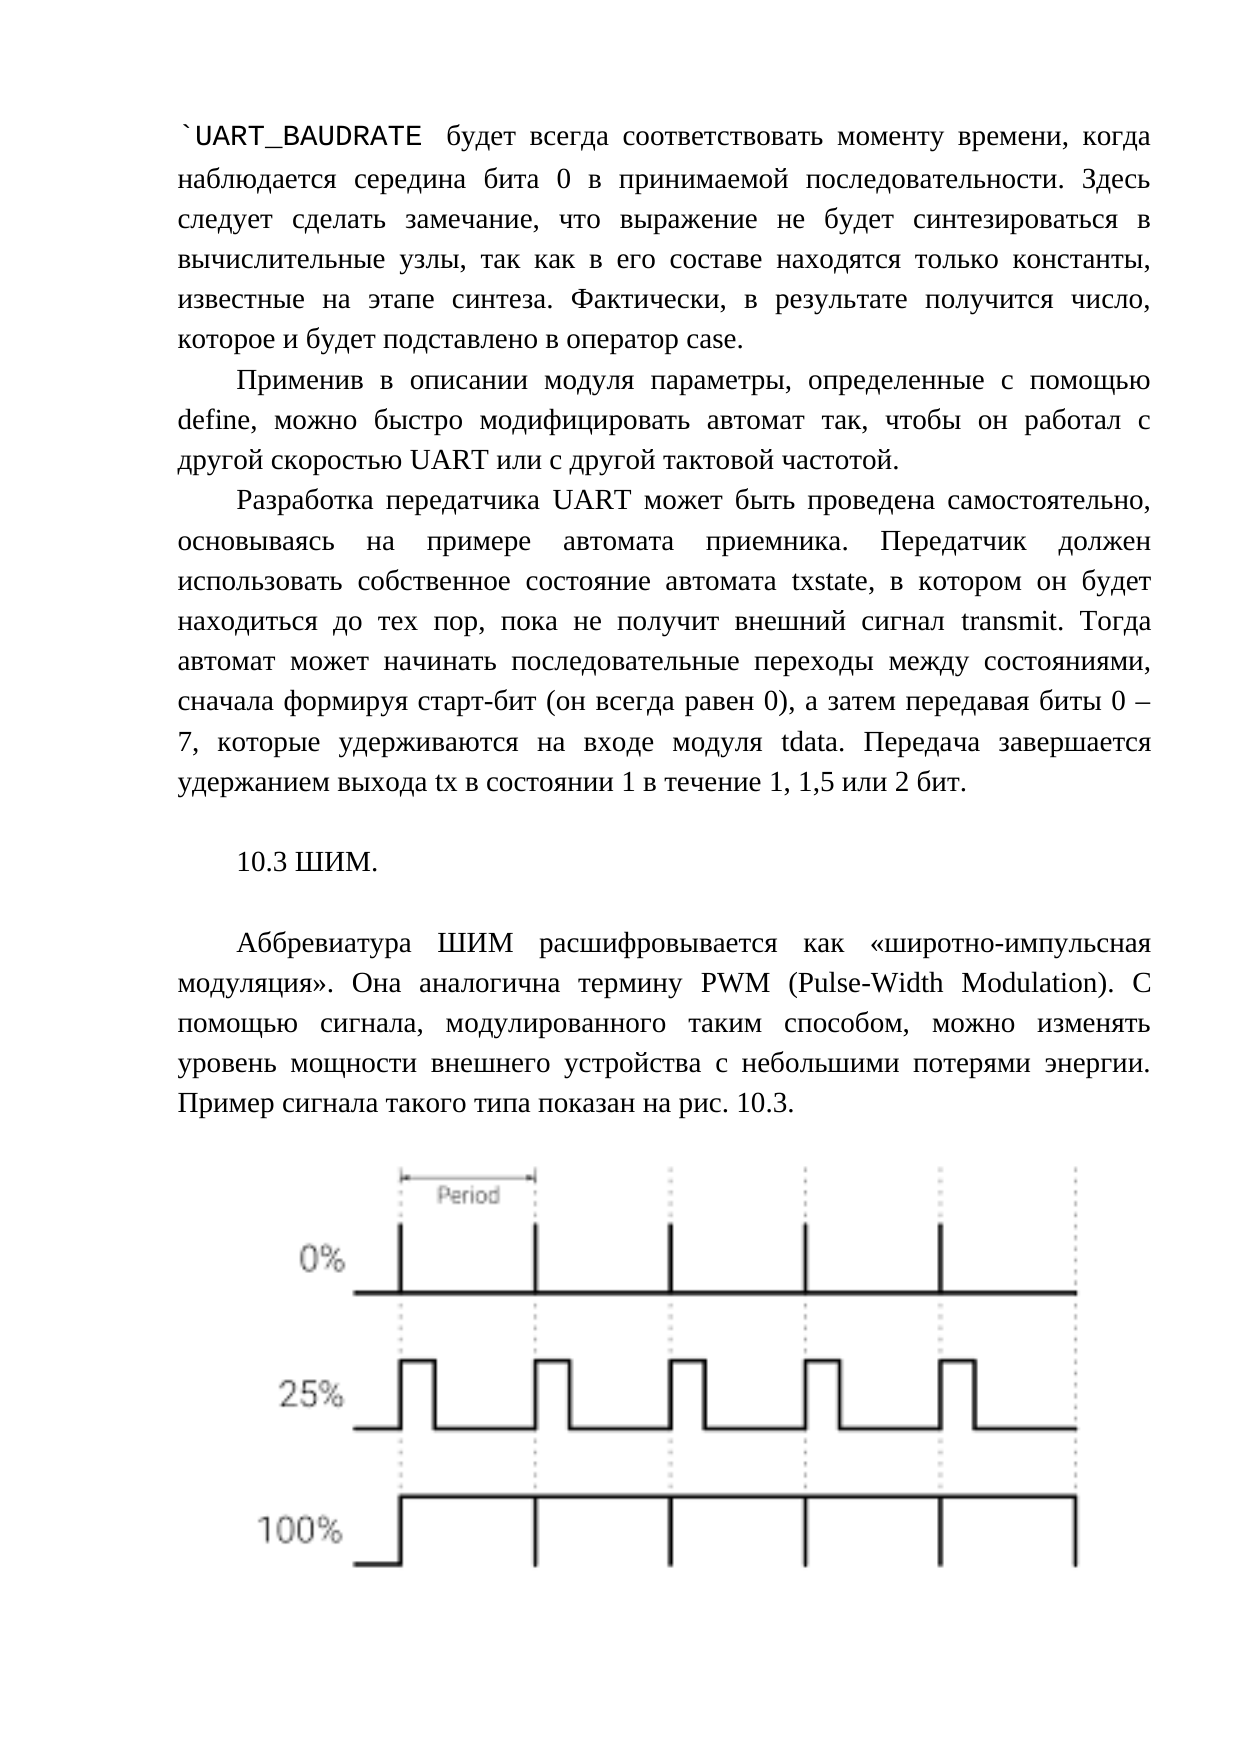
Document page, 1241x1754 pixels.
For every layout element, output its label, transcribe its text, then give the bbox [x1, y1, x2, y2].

text Разработка передатчика UART может быть проведена самостоятельно, основываясь на примере автомата приемника. Передатчик должен использовать собственное состояние автомата txstate, в котором он будет находиться до тех пор, пока не получит внешний сигнал transmit. Тогда автомат может начинать последовательные переходы между состояниями, сначала формируя старт-бит (он всегда равен 0), а затем передавая биты 0 – 7, которые удерживаются на входе модуля tdata. Передача завершается удержанием выхода tx в состоянии 1 в течение 1, 1,5 или 2 бит. [177, 482, 1152, 797]
text Аббревиатура ШИМ расшифровывается как «широтно-импульсная модуляция». Она аналогична термину PWM (Pulse-Width Modulation). С помощью сигнала, модулированного таким способом, можно изменять уровень мощности внешнего устройства с небольшими потерями энергии. Пример сигнала такого типа показан на рис. 10.3. [177, 925, 1152, 1119]
text 10.3 ШИМ. [177, 844, 1152, 878]
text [177, 118, 1152, 355]
text Применив в описании модуля параметры, определенные с помощью define, можно быстро модифицировать автомат так, чтобы он работал с другой скоростью UART или с другой тактовой частотой. [177, 362, 1152, 476]
picture [246, 1166, 1083, 1581]
